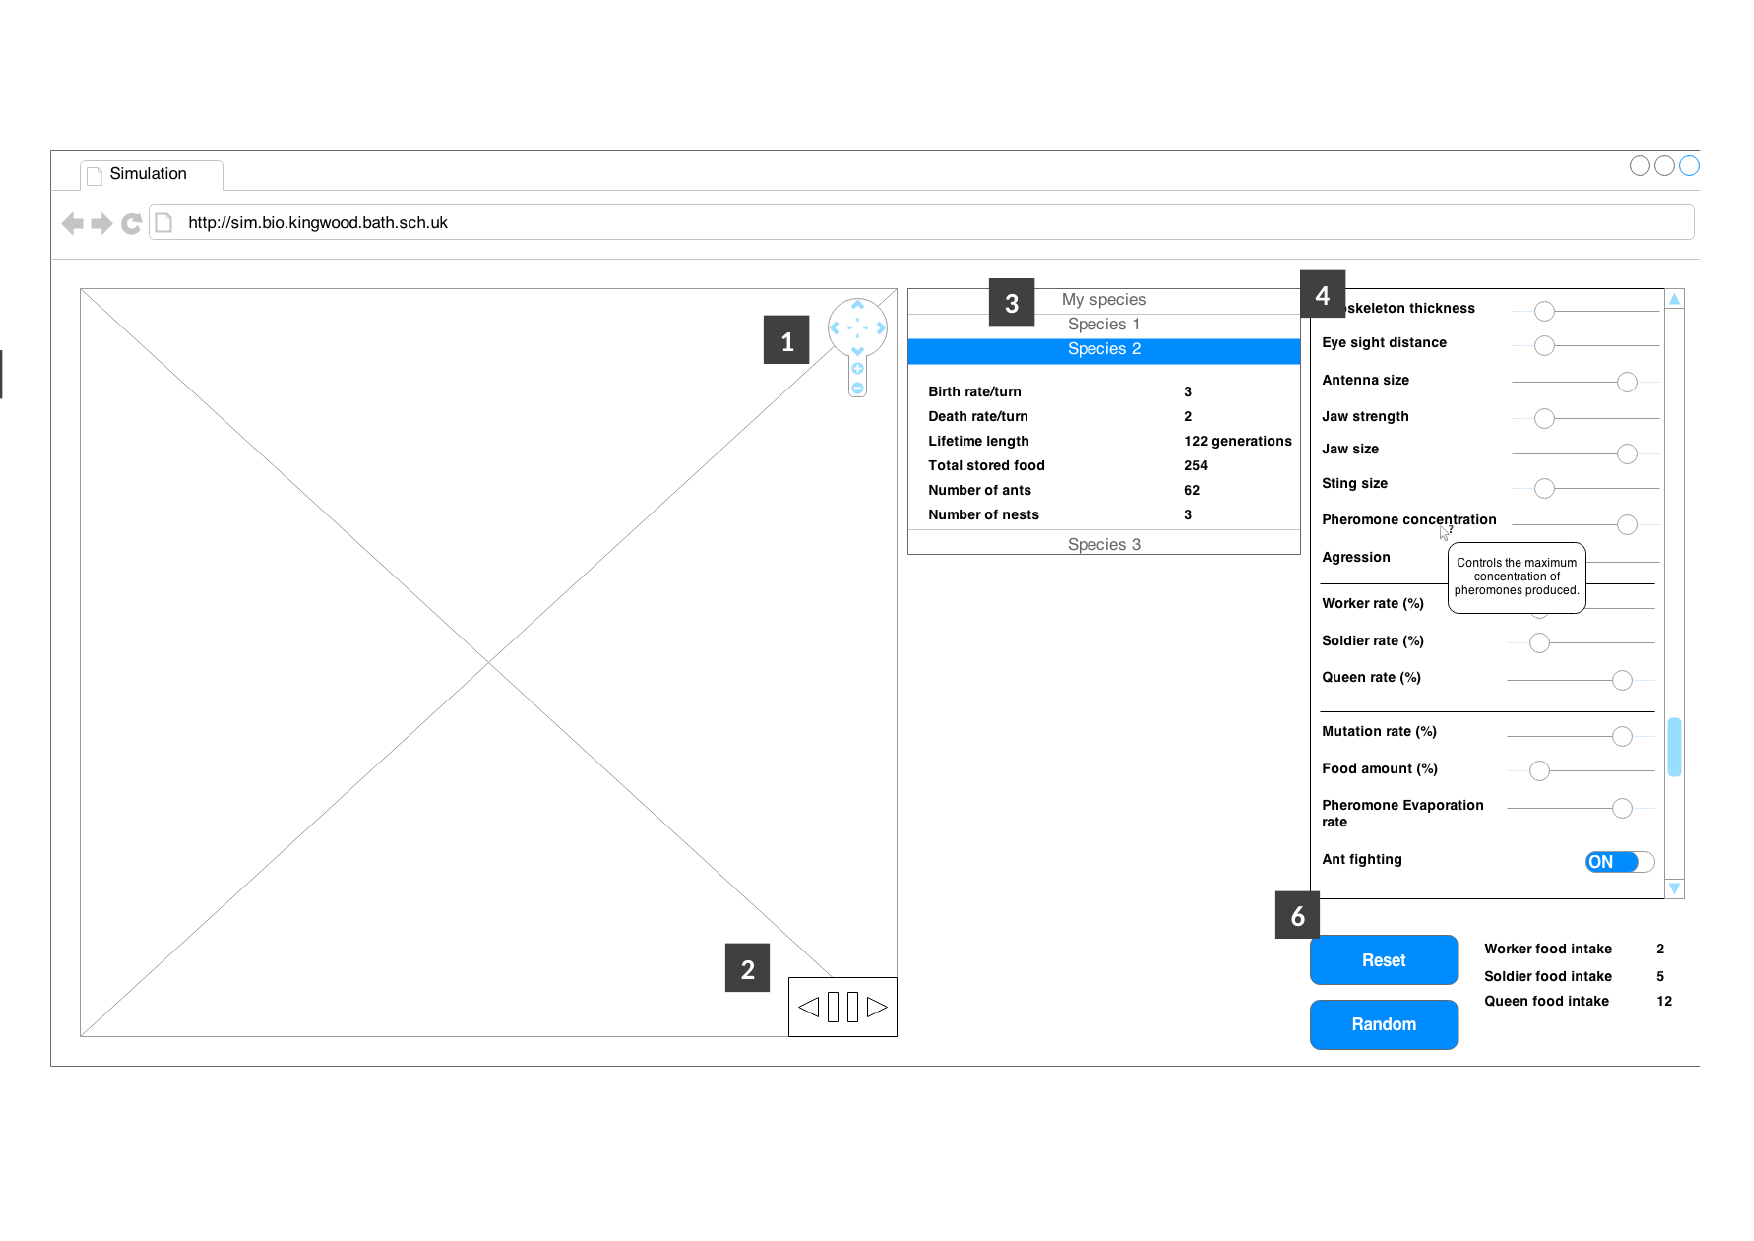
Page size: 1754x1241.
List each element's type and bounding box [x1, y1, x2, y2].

picture [40, 140, 1698, 1072]
